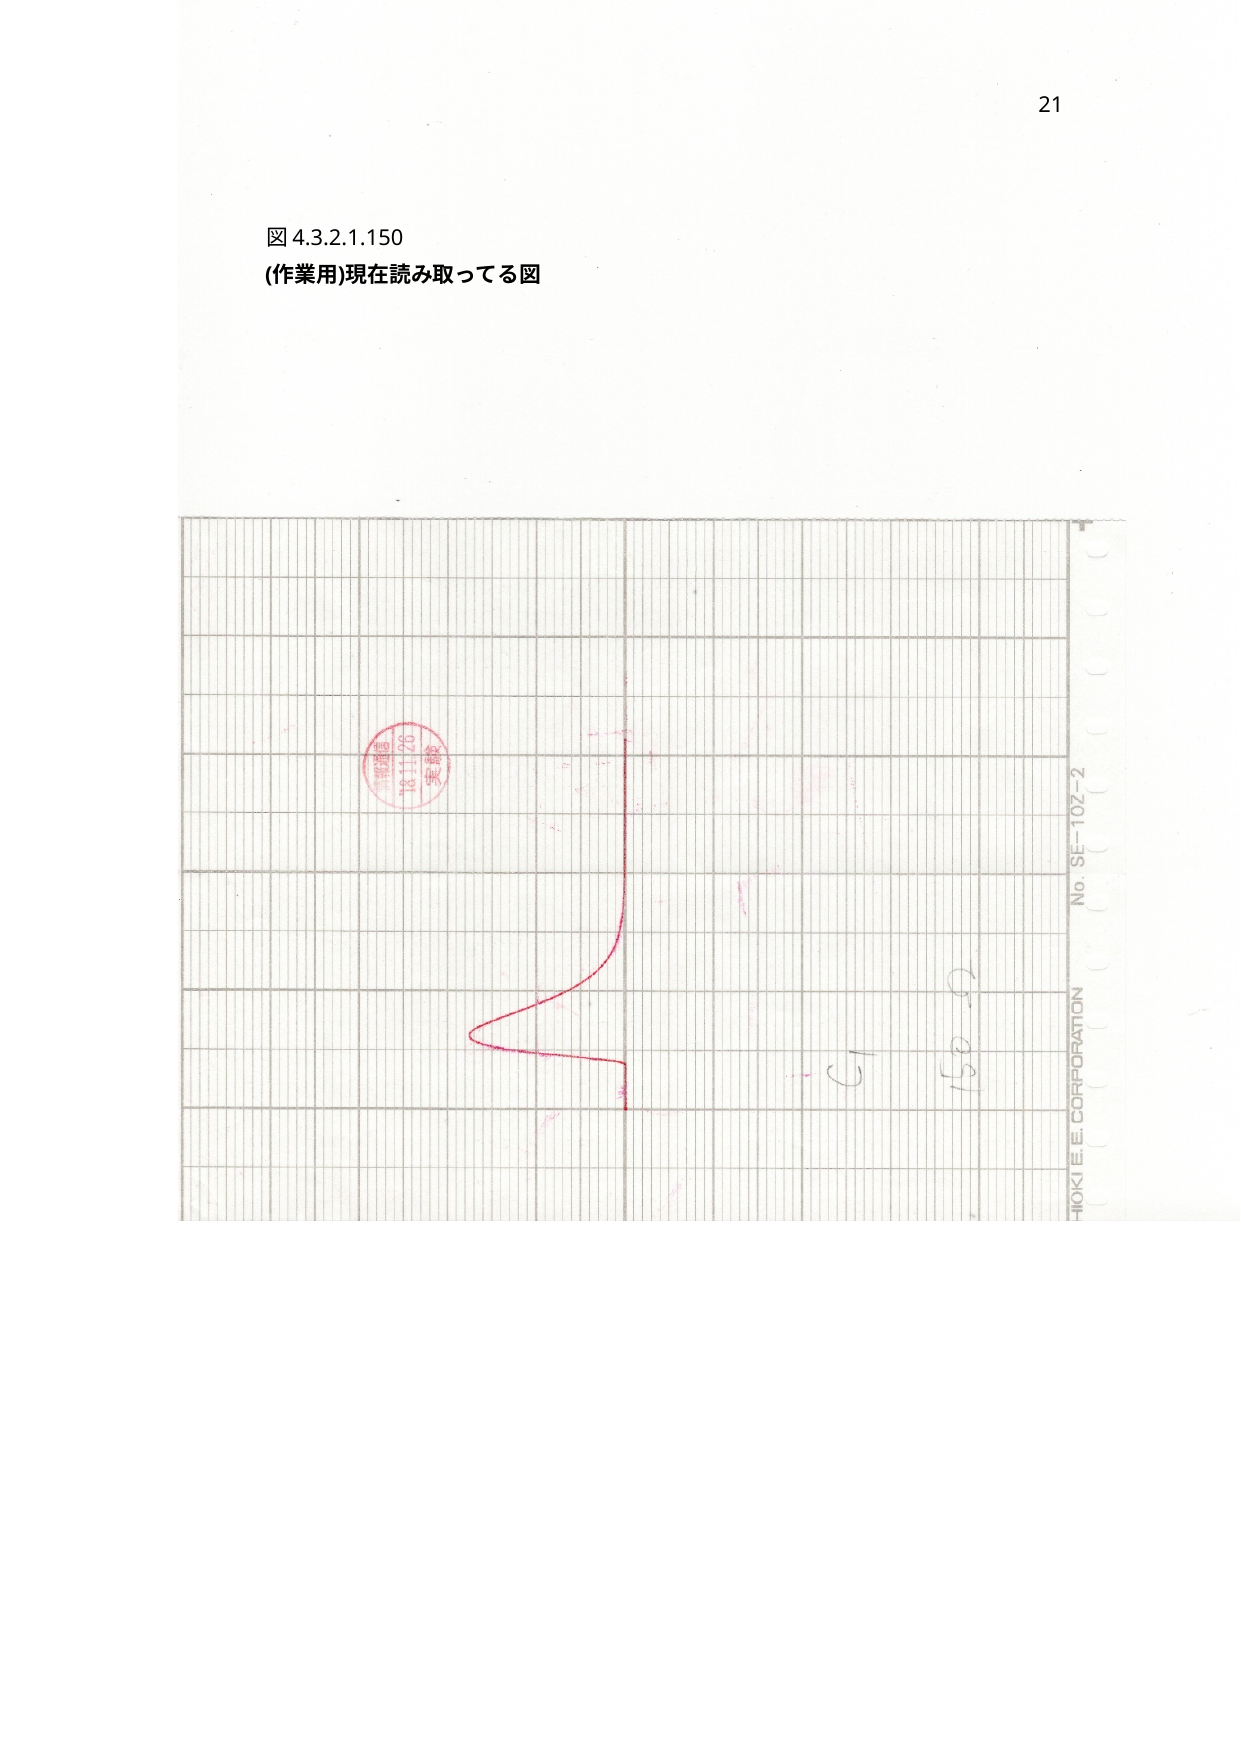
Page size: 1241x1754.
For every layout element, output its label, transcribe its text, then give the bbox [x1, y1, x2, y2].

subtitle (作業用)現在読み取ってる図 [265, 254, 1063, 292]
text 図4.3.2.1.150 [266, 217, 1063, 254]
picture [179, 0, 1241, 1219]
